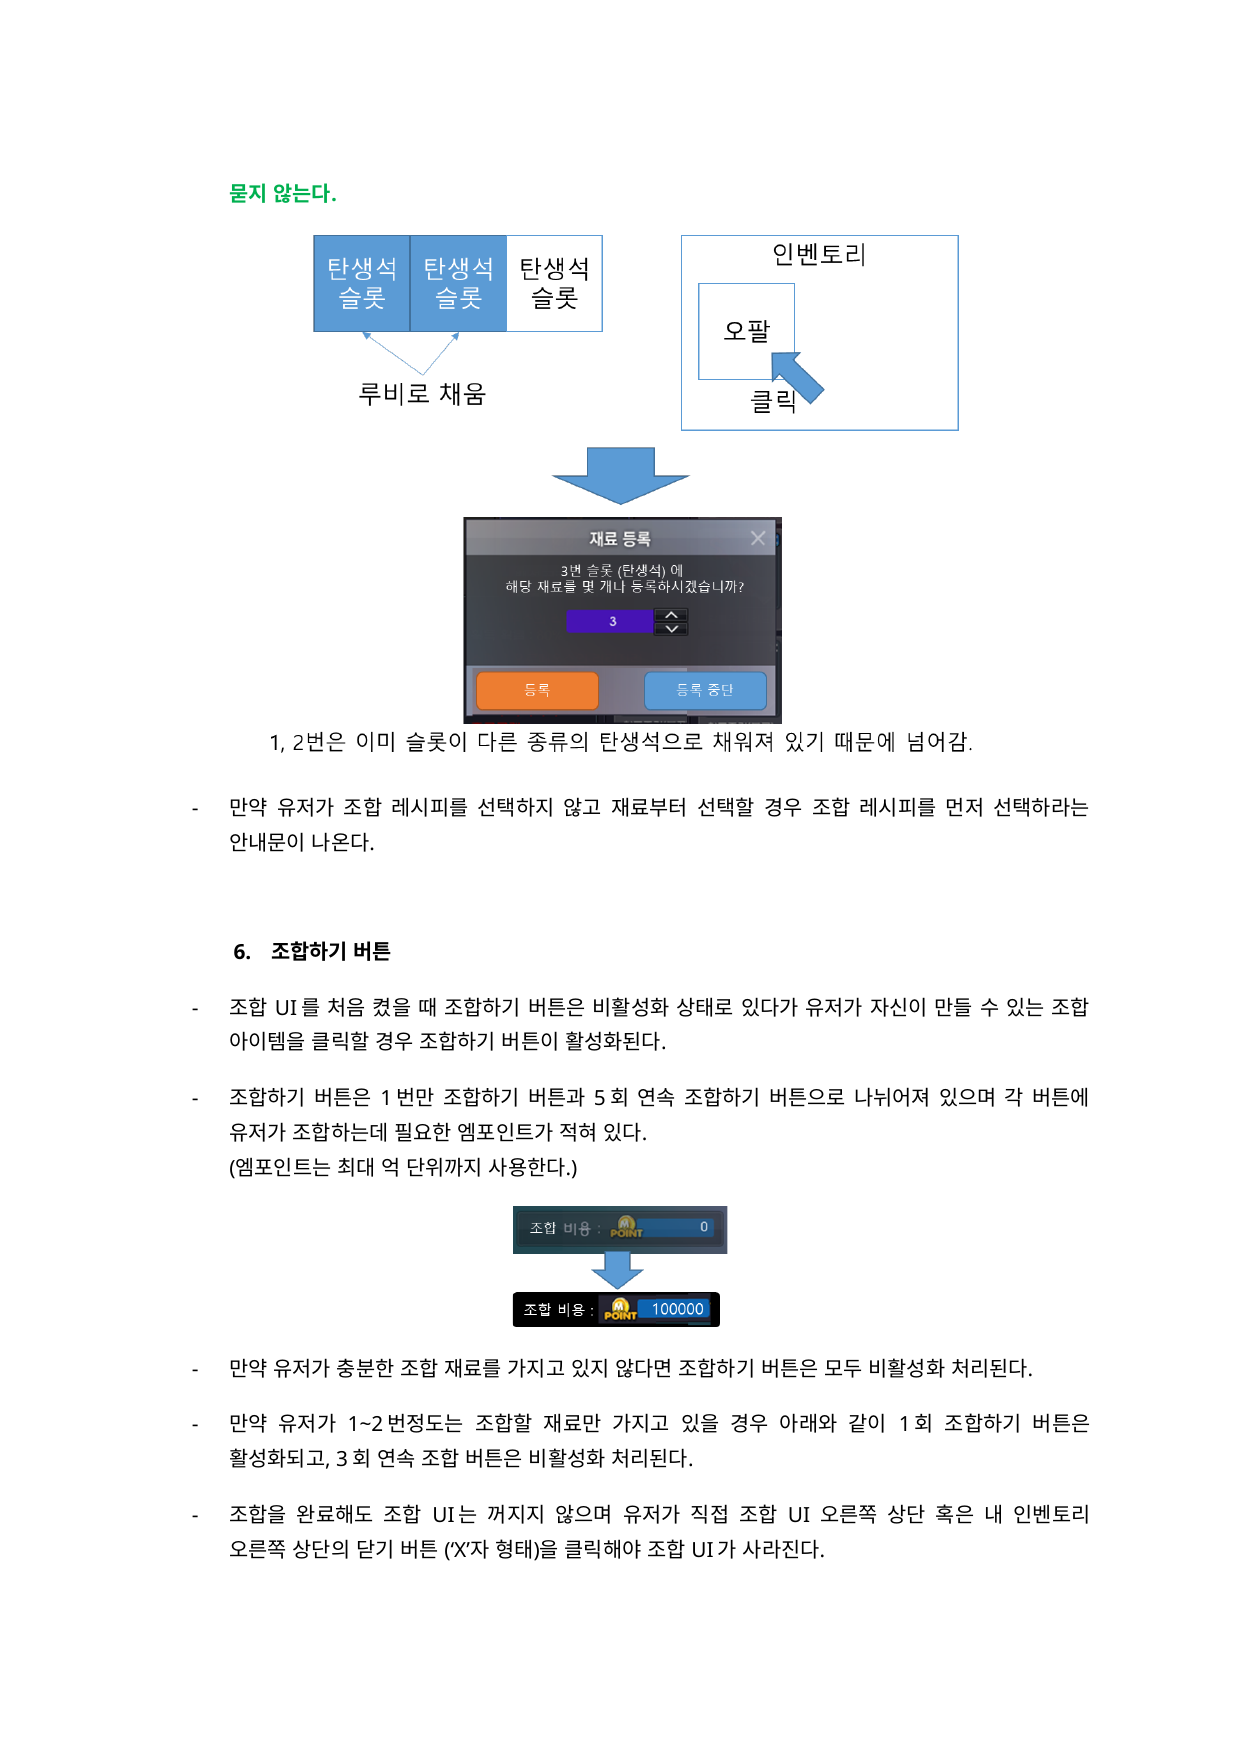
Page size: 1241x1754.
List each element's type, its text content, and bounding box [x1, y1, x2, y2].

list 조합 UI를 처음 켰을 때 조합하기 버튼은 비활성화 상태로 있다가 유저가 자신이 만들 수 있는 조합 아이템을 클릭할 경우 조합하기 버튼이 활성화된다. [192, 991, 1090, 1056]
list 만약 유저가 1~2번정도는 조합할 재료만 가지고 있을 경우 아래와 같이 1회 조합하기 버튼은 활성화되고, 3회 연속 조합 버튼은 비활성화 처리된다. [192, 1408, 1090, 1473]
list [192, 177, 1090, 207]
list 조합을 완료해도 조합 UI는 꺼지지 않으며 유저가 직접 조합 UI 오른쪽 상단 혹은 내 인벤토리 오른쪽 상단의 닫기 버튼 (‘X’자 형태)을 클릭해야 조합 UI가 사라진다. [192, 1498, 1090, 1563]
list 조합하기 버튼은 1번만 조합하기 버튼과 5회 연속 조합하기 버튼으로 나뉘어져 있으며 각 버튼에 유저가 조합하는데 필요한 엠포인트가 적혀 있다. (엠포인트는 최대 억 단위까지 사용한다.) [192, 1081, 1090, 1181]
picture [255, 232, 986, 767]
subtitle 조합하기 버튼 [233, 935, 1090, 965]
list 만약 유저가 충분한 조합 재료를 가지고 있지 않다면 조합하기 버튼은 모두 비활성화 처리된다. [192, 1352, 1090, 1382]
list 만약 유저가 조합 레시피를 선택하지 않고 재료부터 선택할 경우 조합 레시피를 먼저 선택하라는 안내문이 나온다. [192, 791, 1090, 856]
picture [512, 1206, 728, 1327]
